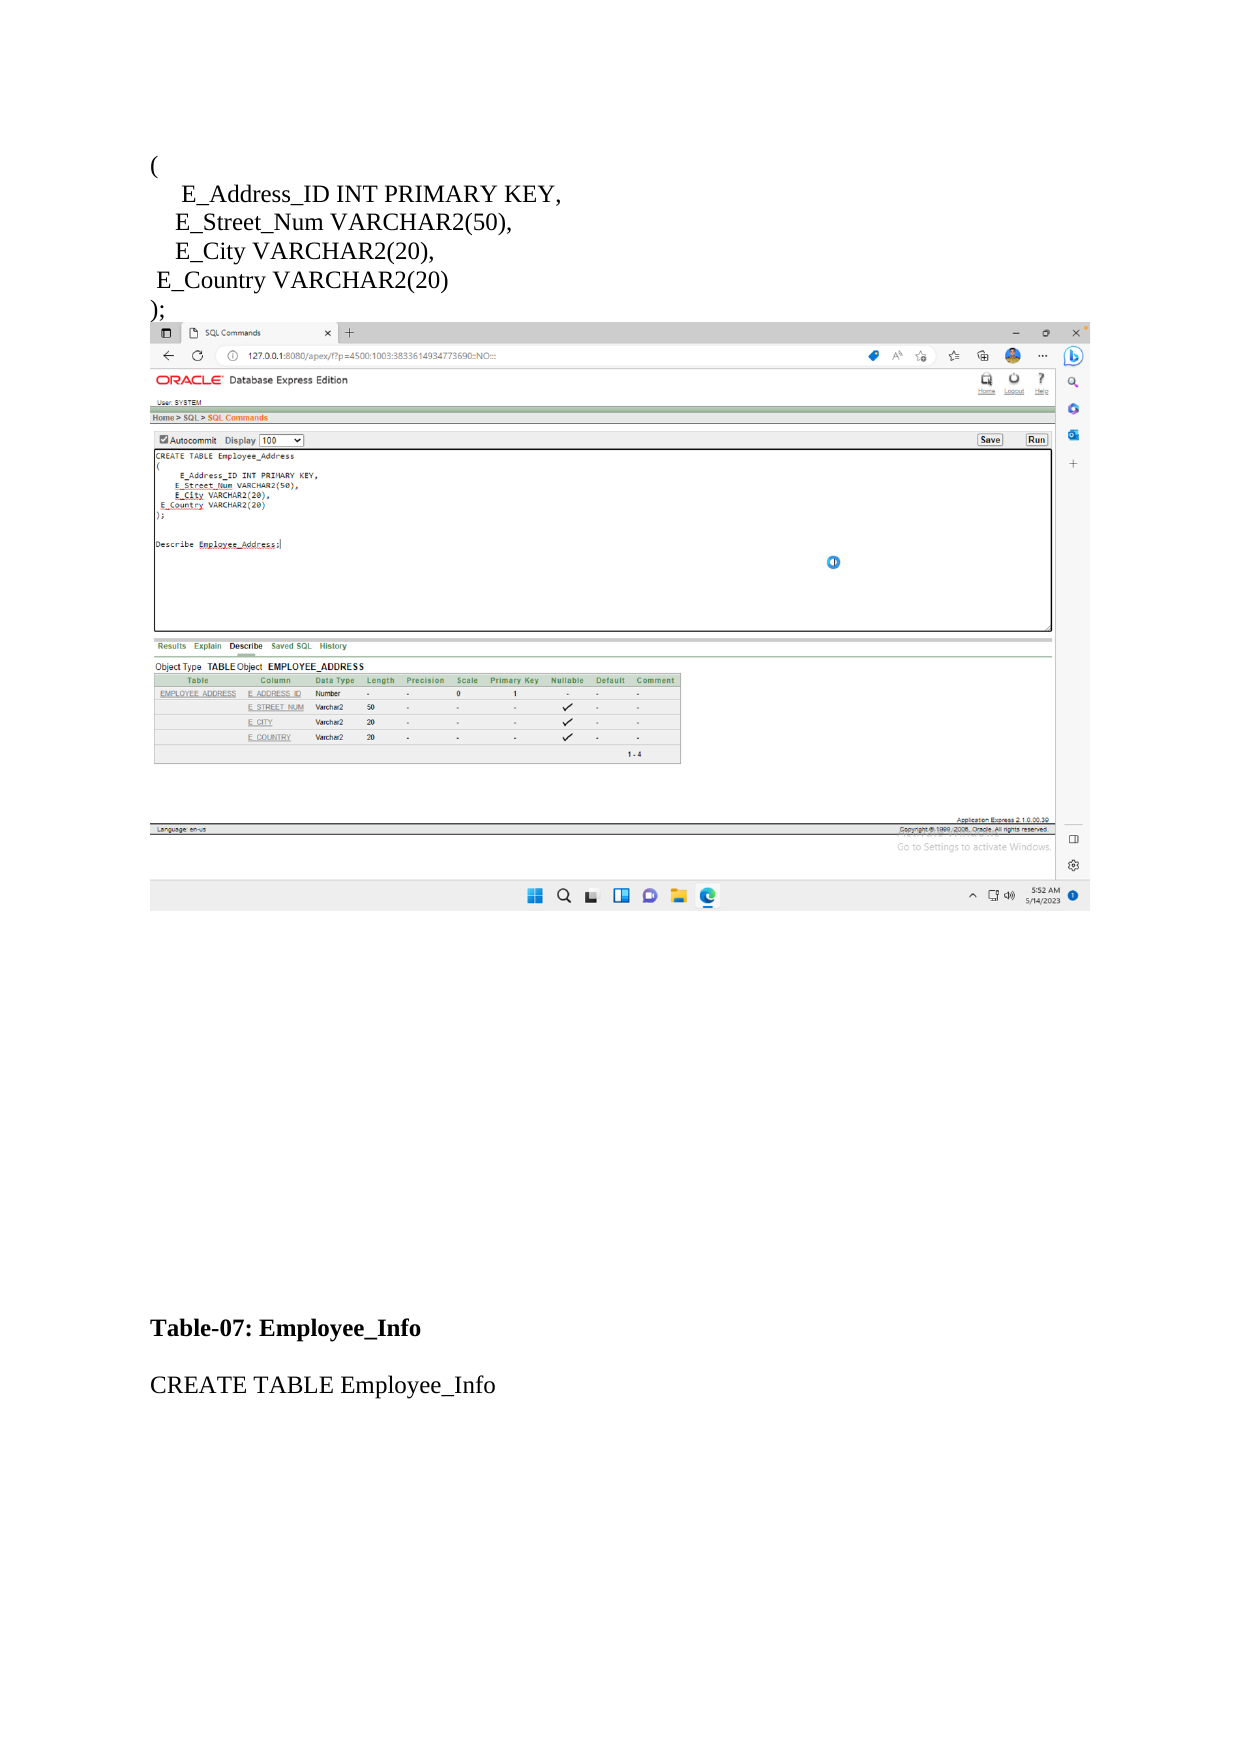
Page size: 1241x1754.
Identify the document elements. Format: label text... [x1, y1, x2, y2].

text Table-07: Employee_Info [150, 1313, 1090, 1341]
text CREATE TABLE Employee_Info [150, 1370, 1090, 1399]
text E_City VARCHAR2(20), [150, 236, 1090, 265]
text E_Country VARCHAR2(20) [150, 265, 1090, 294]
text E_Street_Num VARCHAR2(50), [150, 207, 1090, 236]
text E_Address_ID INT PRIMARY KEY, [150, 179, 1090, 207]
picture [150, 322, 1091, 911]
text ); [150, 294, 1090, 322]
text ( [150, 150, 1090, 179]
